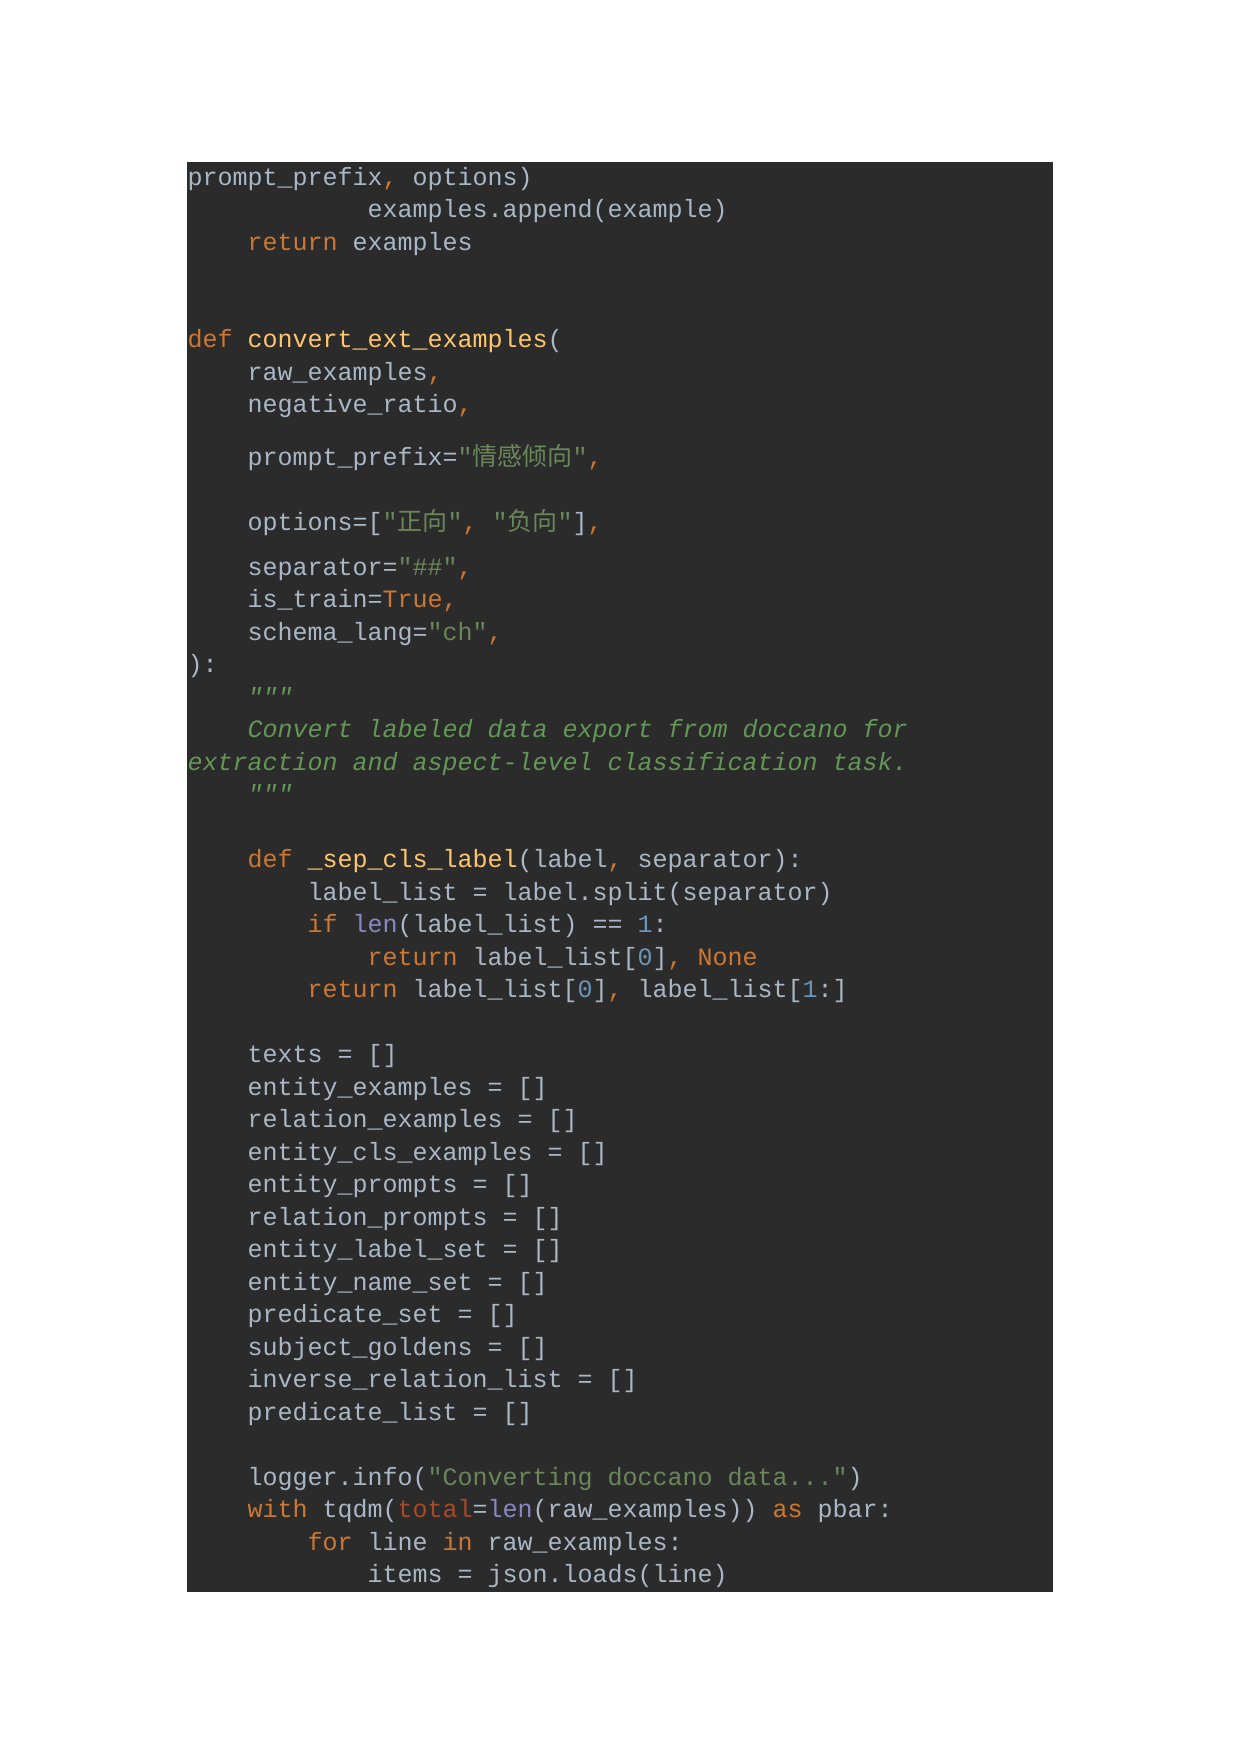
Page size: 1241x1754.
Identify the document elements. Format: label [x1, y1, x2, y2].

text [187, 162, 1053, 1592]
